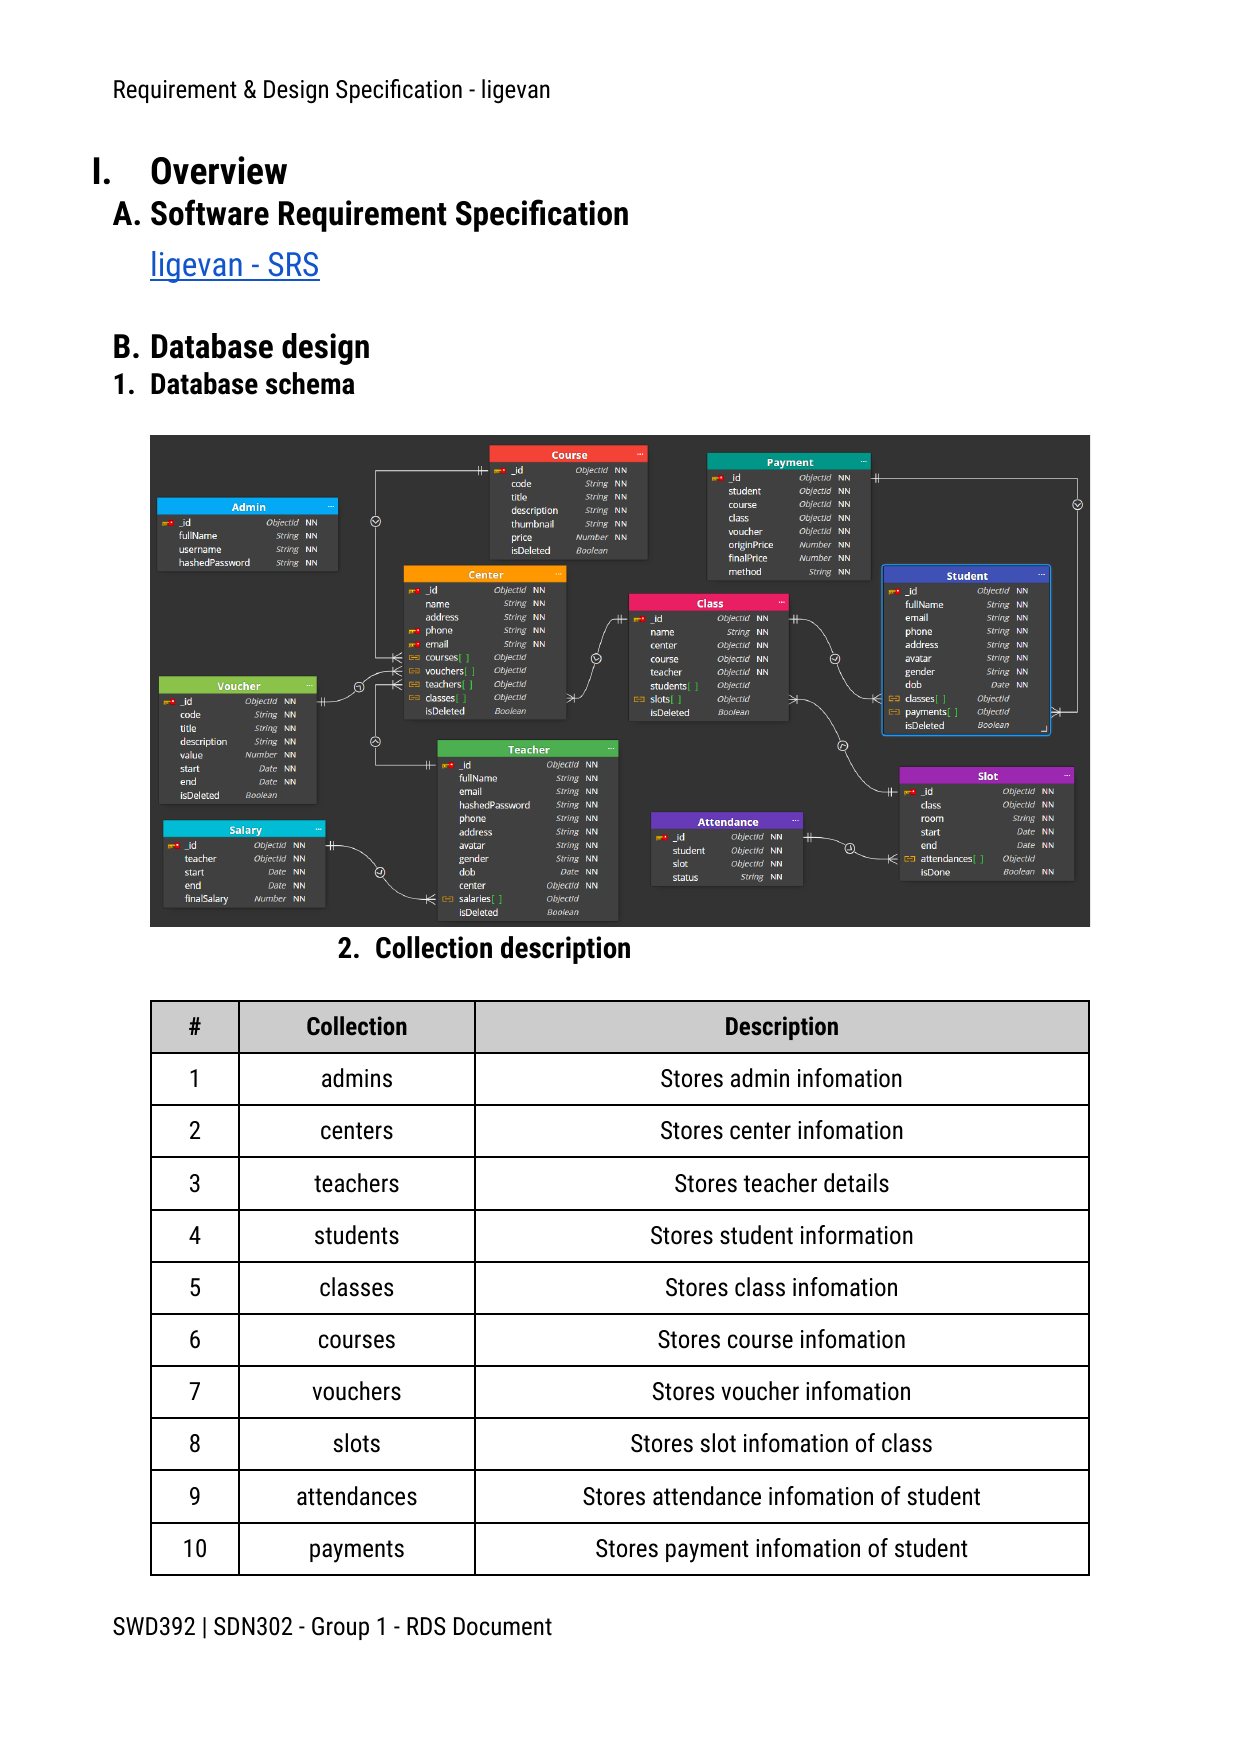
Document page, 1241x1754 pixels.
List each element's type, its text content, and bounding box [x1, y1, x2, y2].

table_header Collection [240, 1002, 474, 1052]
table_cell Stores center infomation [476, 1106, 1088, 1156]
table_cell 10 [152, 1524, 238, 1574]
subtitle Overview [112, 150, 1090, 194]
table_cell vouchers [240, 1367, 474, 1417]
table_cell Stores teacher details [476, 1158, 1088, 1208]
table_cell classes [240, 1263, 474, 1313]
table_cell 8 [152, 1419, 238, 1469]
table_cell 4 [152, 1211, 238, 1261]
table_cell Stores course infomation [476, 1315, 1088, 1365]
table_cell courses [240, 1315, 474, 1365]
table_cell centers [240, 1106, 474, 1156]
subtitle Database design [112, 328, 1090, 367]
table_cell students [240, 1211, 474, 1261]
table_cell admins [240, 1054, 474, 1104]
table_cell attendances [240, 1471, 474, 1522]
subtitle Collection description [337, 931, 1090, 966]
table_cell 6 [152, 1315, 238, 1365]
table_cell Stores payment infomation of student [476, 1524, 1088, 1574]
subtitle Database schema [112, 367, 1090, 401]
table_cell 2 [152, 1106, 238, 1156]
subtitle Software Requirement Specification [112, 194, 1090, 233]
text ligevan - SRS [150, 246, 1090, 284]
table_cell 1 [152, 1054, 238, 1104]
table_cell Stores slot infomation of class [476, 1419, 1088, 1469]
table_cell Stores voucher infomation [476, 1367, 1088, 1417]
table_cell 3 [152, 1158, 238, 1208]
table_cell 9 [152, 1471, 238, 1522]
table_cell 5 [152, 1263, 238, 1313]
table_cell payments [240, 1524, 474, 1574]
table_cell Stores attendance infomation of student [476, 1471, 1088, 1522]
table_cell slots [240, 1419, 474, 1469]
table_cell Stores admin infomation [476, 1054, 1088, 1104]
table_cell Stores student information [476, 1211, 1088, 1261]
table_cell teachers [240, 1158, 474, 1208]
table_cell Stores class infomation [476, 1263, 1088, 1313]
table_header # [152, 1002, 238, 1052]
picture [150, 435, 1091, 927]
table_header Description [476, 1002, 1088, 1052]
table_cell 7 [152, 1367, 238, 1417]
